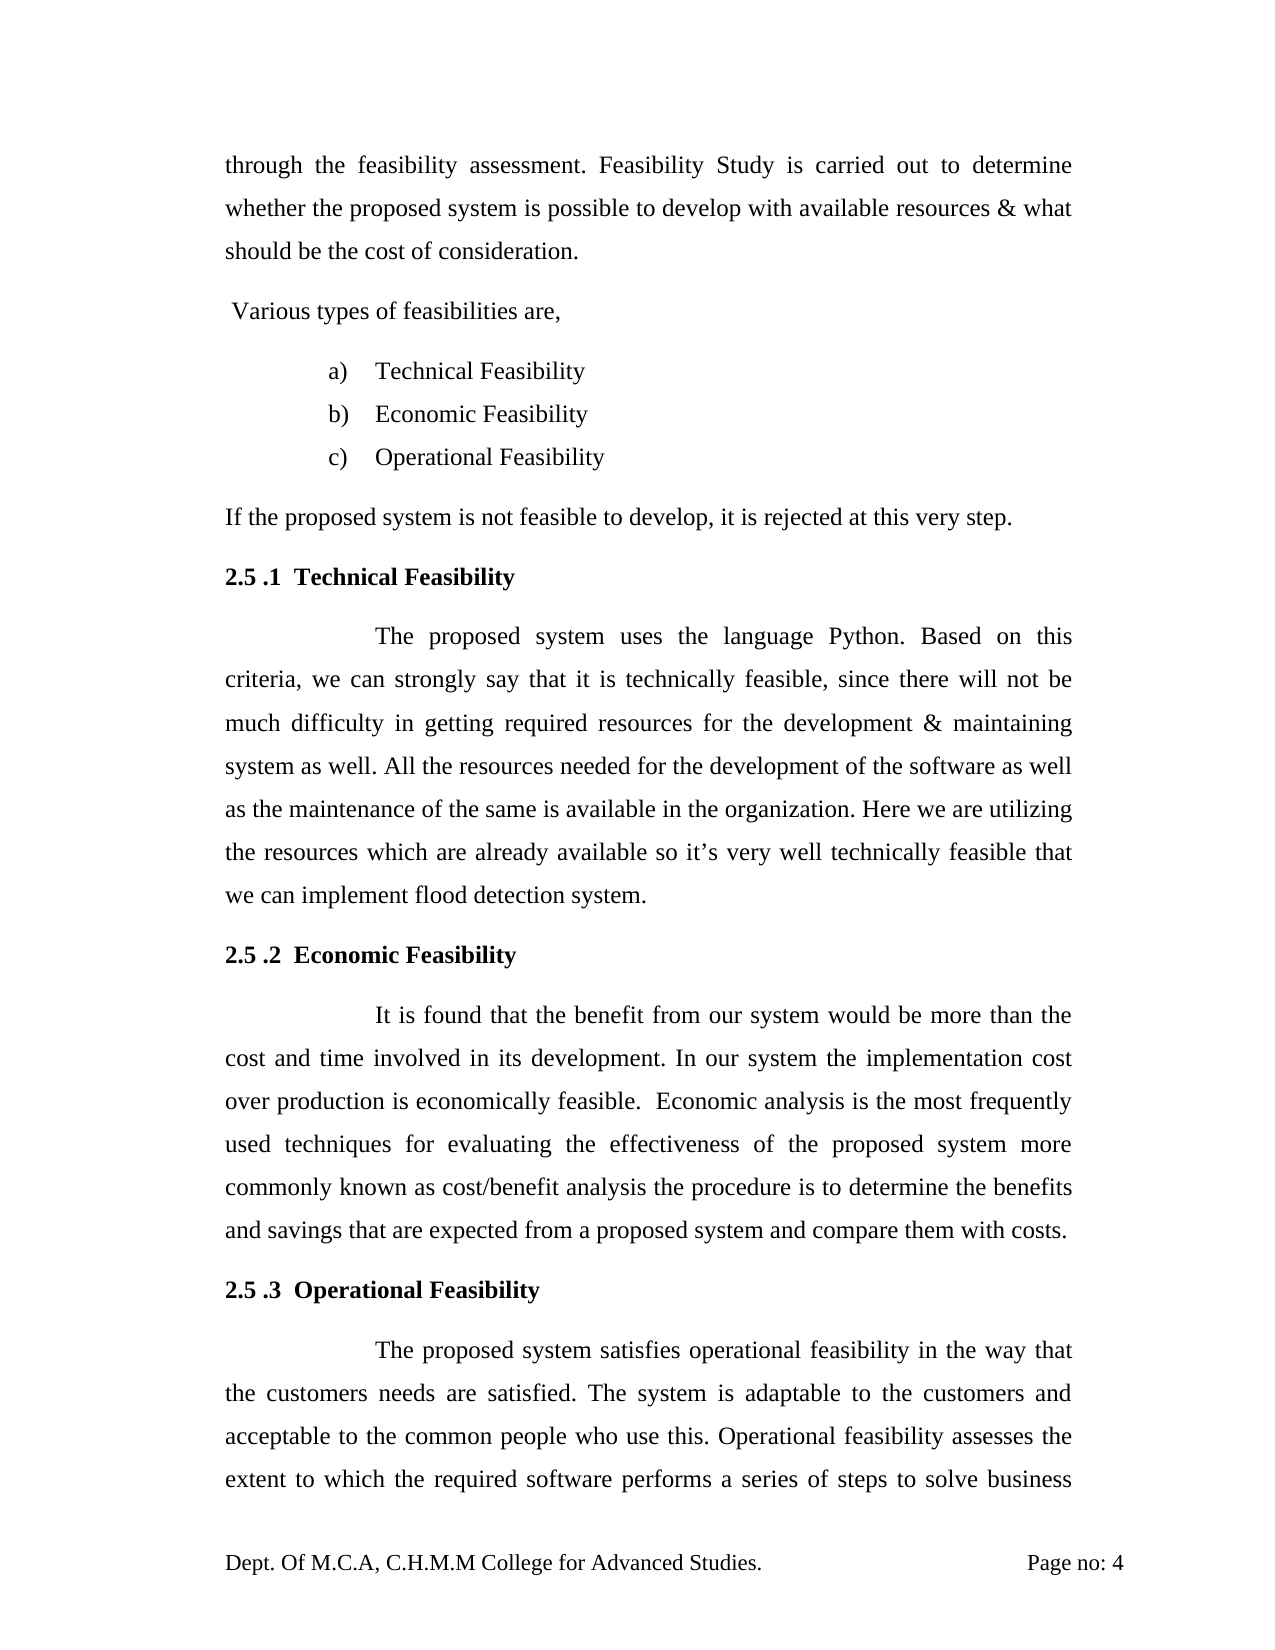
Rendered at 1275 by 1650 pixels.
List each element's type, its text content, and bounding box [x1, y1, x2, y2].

text 2.5 .2 Economic Feasibility [225, 940, 1073, 969]
text 2.5 .3 Operational Feasibility [225, 1275, 1073, 1304]
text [225, 1335, 1073, 1493]
list Technical Feasibility [244, 356, 1073, 384]
text The proposed system uses the language Python. Based on this criteria, we can strongly say that it is technically feasible, since there will not be much difficulty in getting required resources for the development & maintaining system as well. All the resources needed for the development of the software as well as the maintenance of the same is available in the organization. Here we are utilizing the resources which are already available so it’s very well technically feasible that we can implement flood detection system. [225, 621, 1073, 909]
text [225, 150, 1073, 265]
text If the proposed system is not feasible to develop, it is rejected at this very step. [225, 502, 1073, 531]
text 2.5 .1 Technical Feasibility [225, 562, 1073, 590]
list Economic Feasibility [244, 399, 1073, 428]
list Operational Feasibility [244, 442, 1073, 471]
text Various types of feasibilities are, [225, 296, 1073, 325]
text It is found that the benefit from our system would be more than the cost and time involved in its development. In our system the implementation cost over production is economically feasible. Economic analysis is the most frequently used techniques for evaluating the effectiveness of the proposed system more commonly known as cost/benefit analysis the procedure is to determine the benefits and savings that are expected from a proposed system and compare them with costs. [225, 1000, 1073, 1244]
